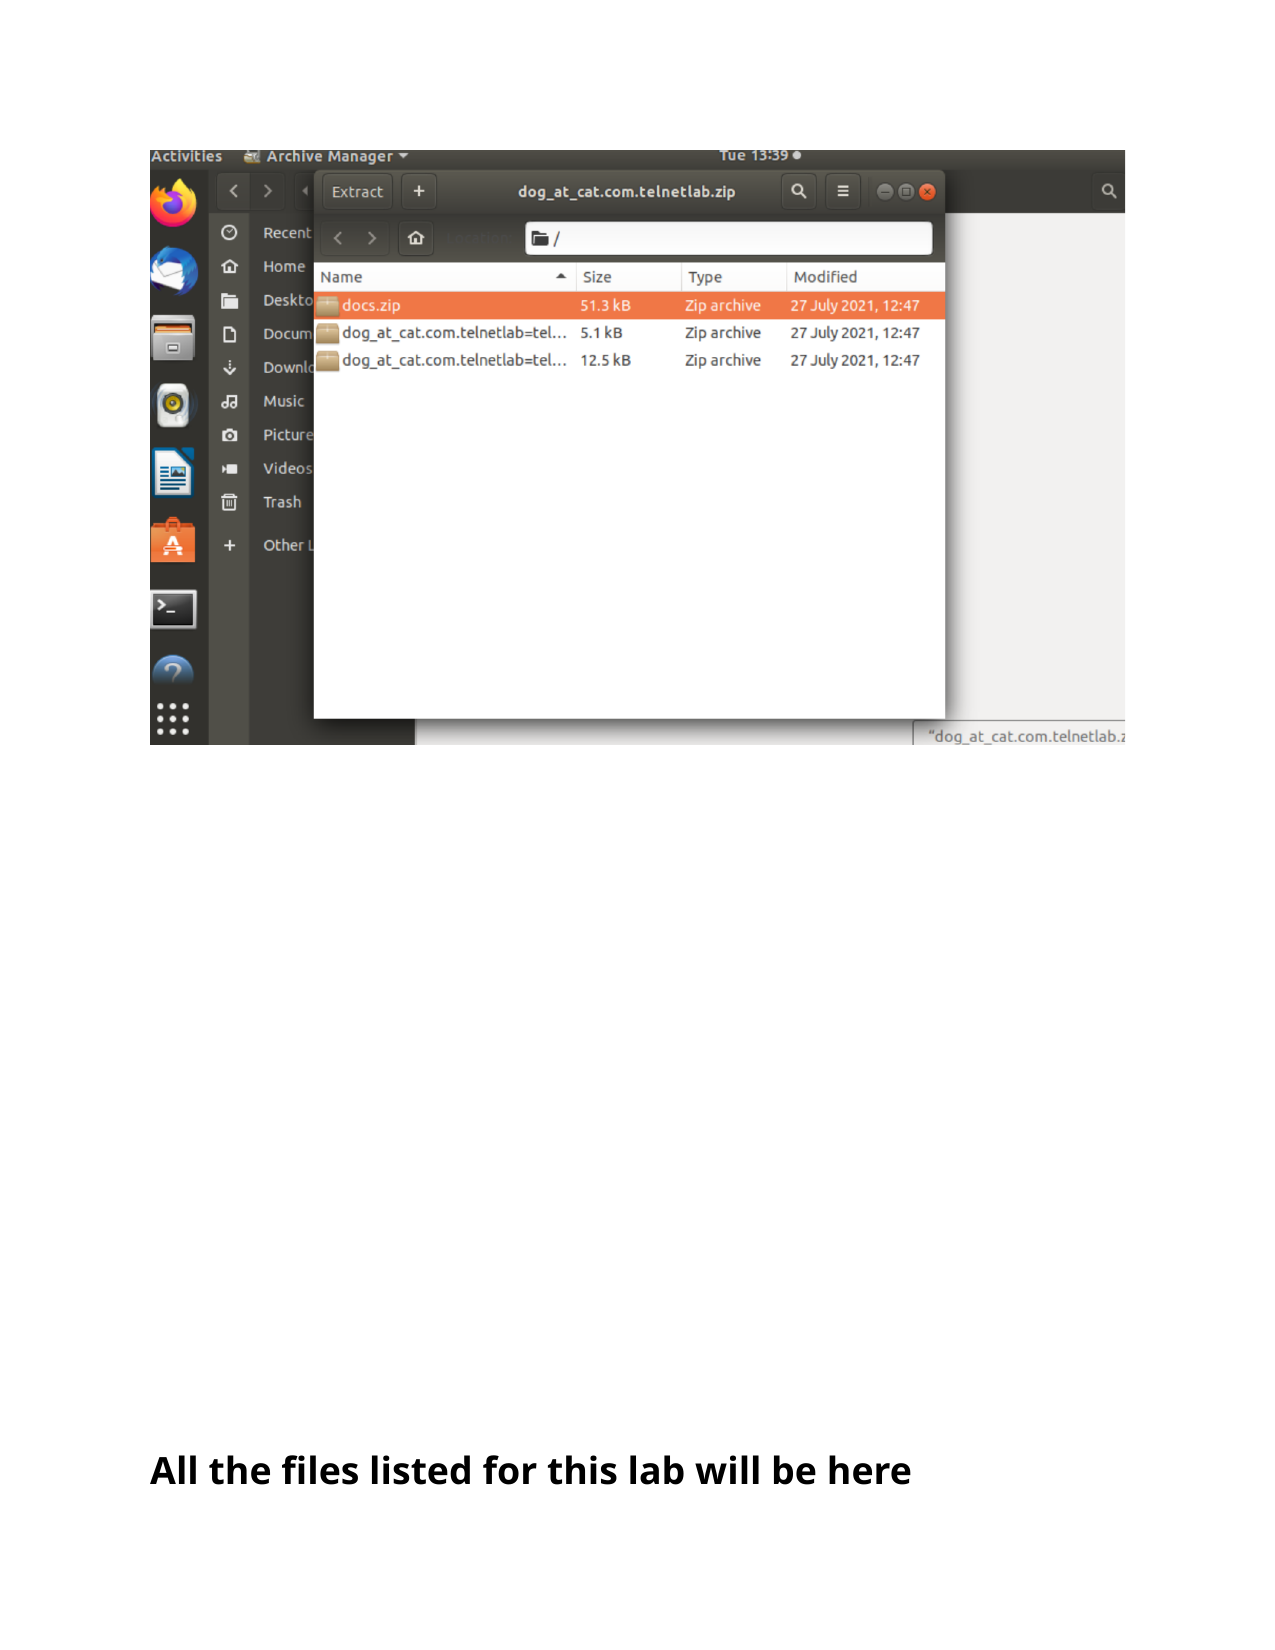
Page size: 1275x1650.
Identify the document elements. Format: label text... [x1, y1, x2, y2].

text All the files listed for this lab will be here [150, 1444, 1125, 1496]
picture [150, 150, 1125, 745]
